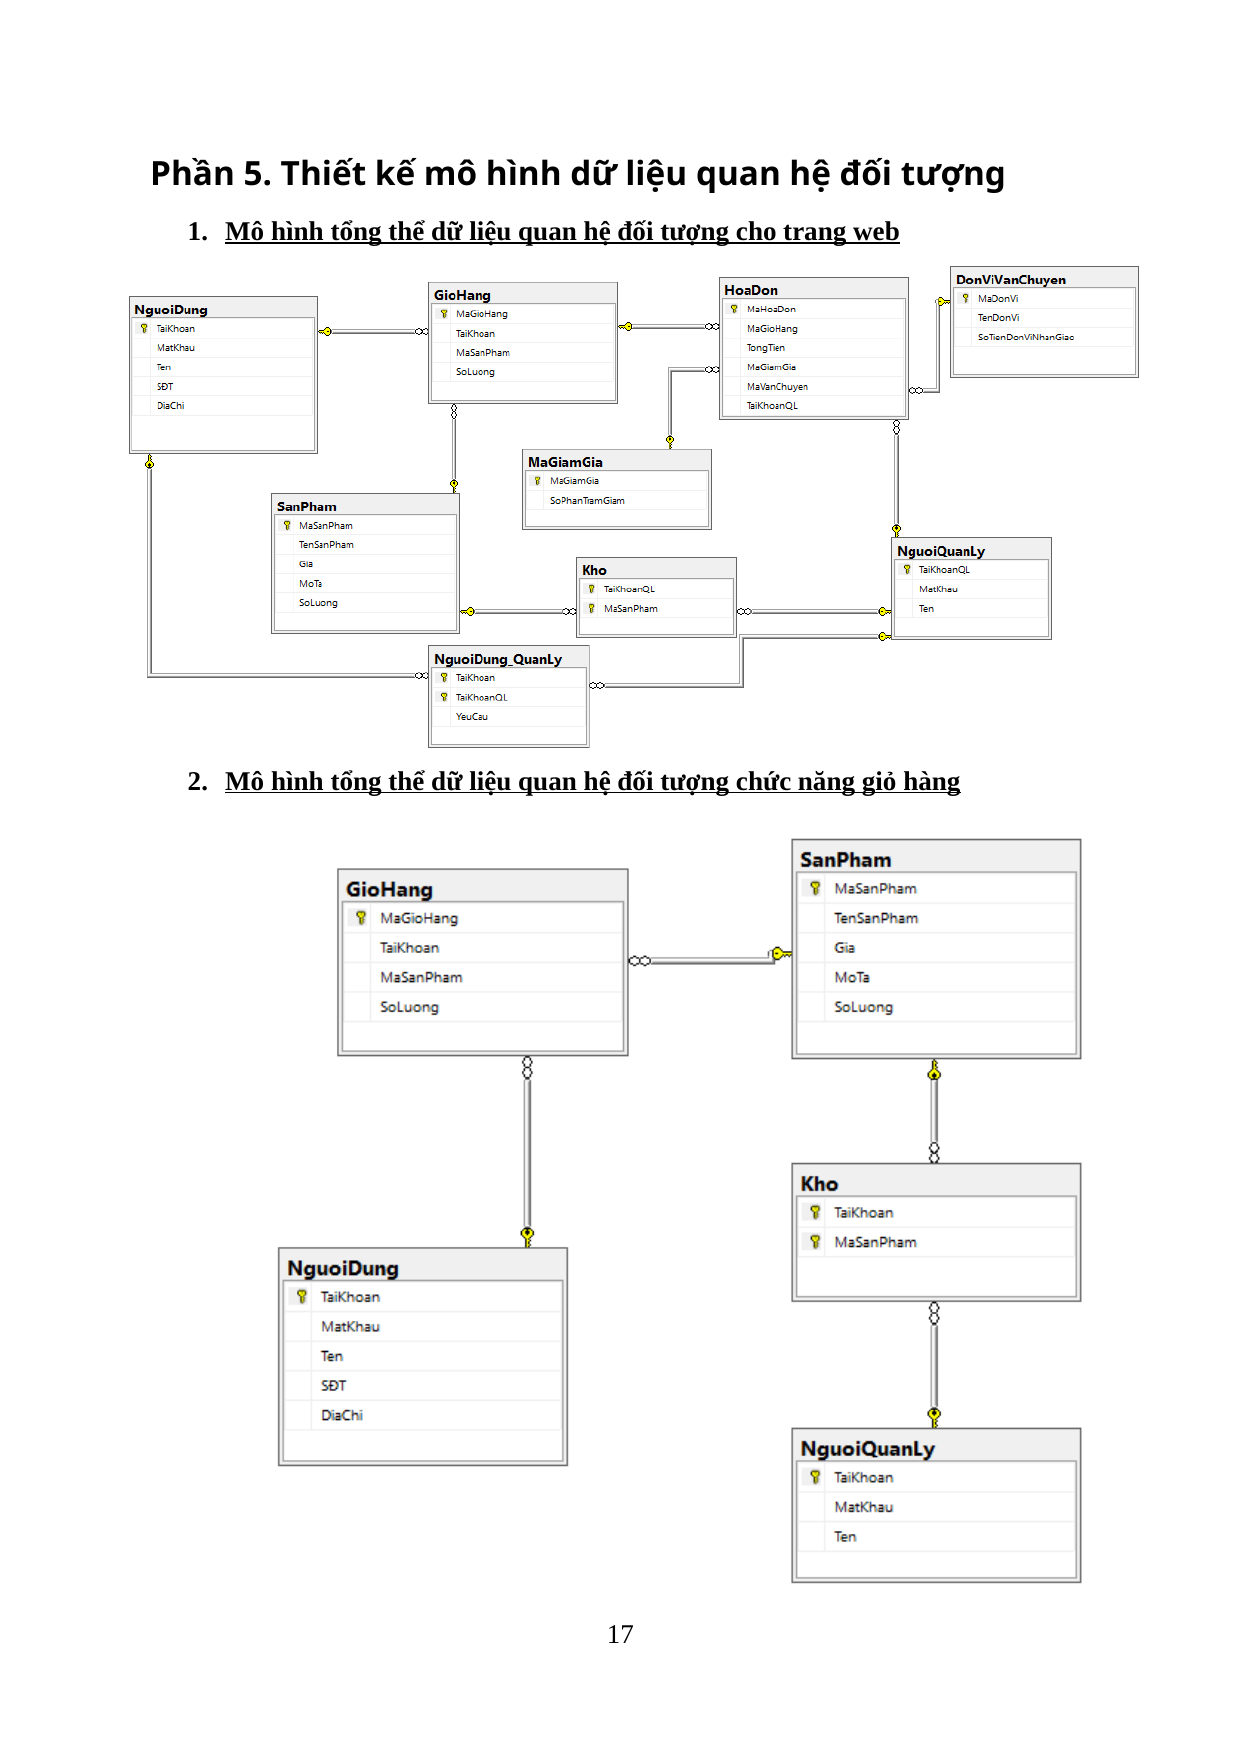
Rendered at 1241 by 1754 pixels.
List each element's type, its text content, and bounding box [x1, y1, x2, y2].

subtitle Phần 5. Thiết kế mô hình dữ liệu quan hệ đối tượng [150, 150, 1090, 195]
list Mô hình tổng thể dữ liệu quan hệ đối tượng cho trang web [187, 215, 1090, 246]
picture [105, 255, 1154, 756]
picture [225, 805, 1166, 1604]
list Mô hình tổng thể dữ liệu quan hệ đối tượng chức năng giỏ hàng [187, 765, 1090, 796]
